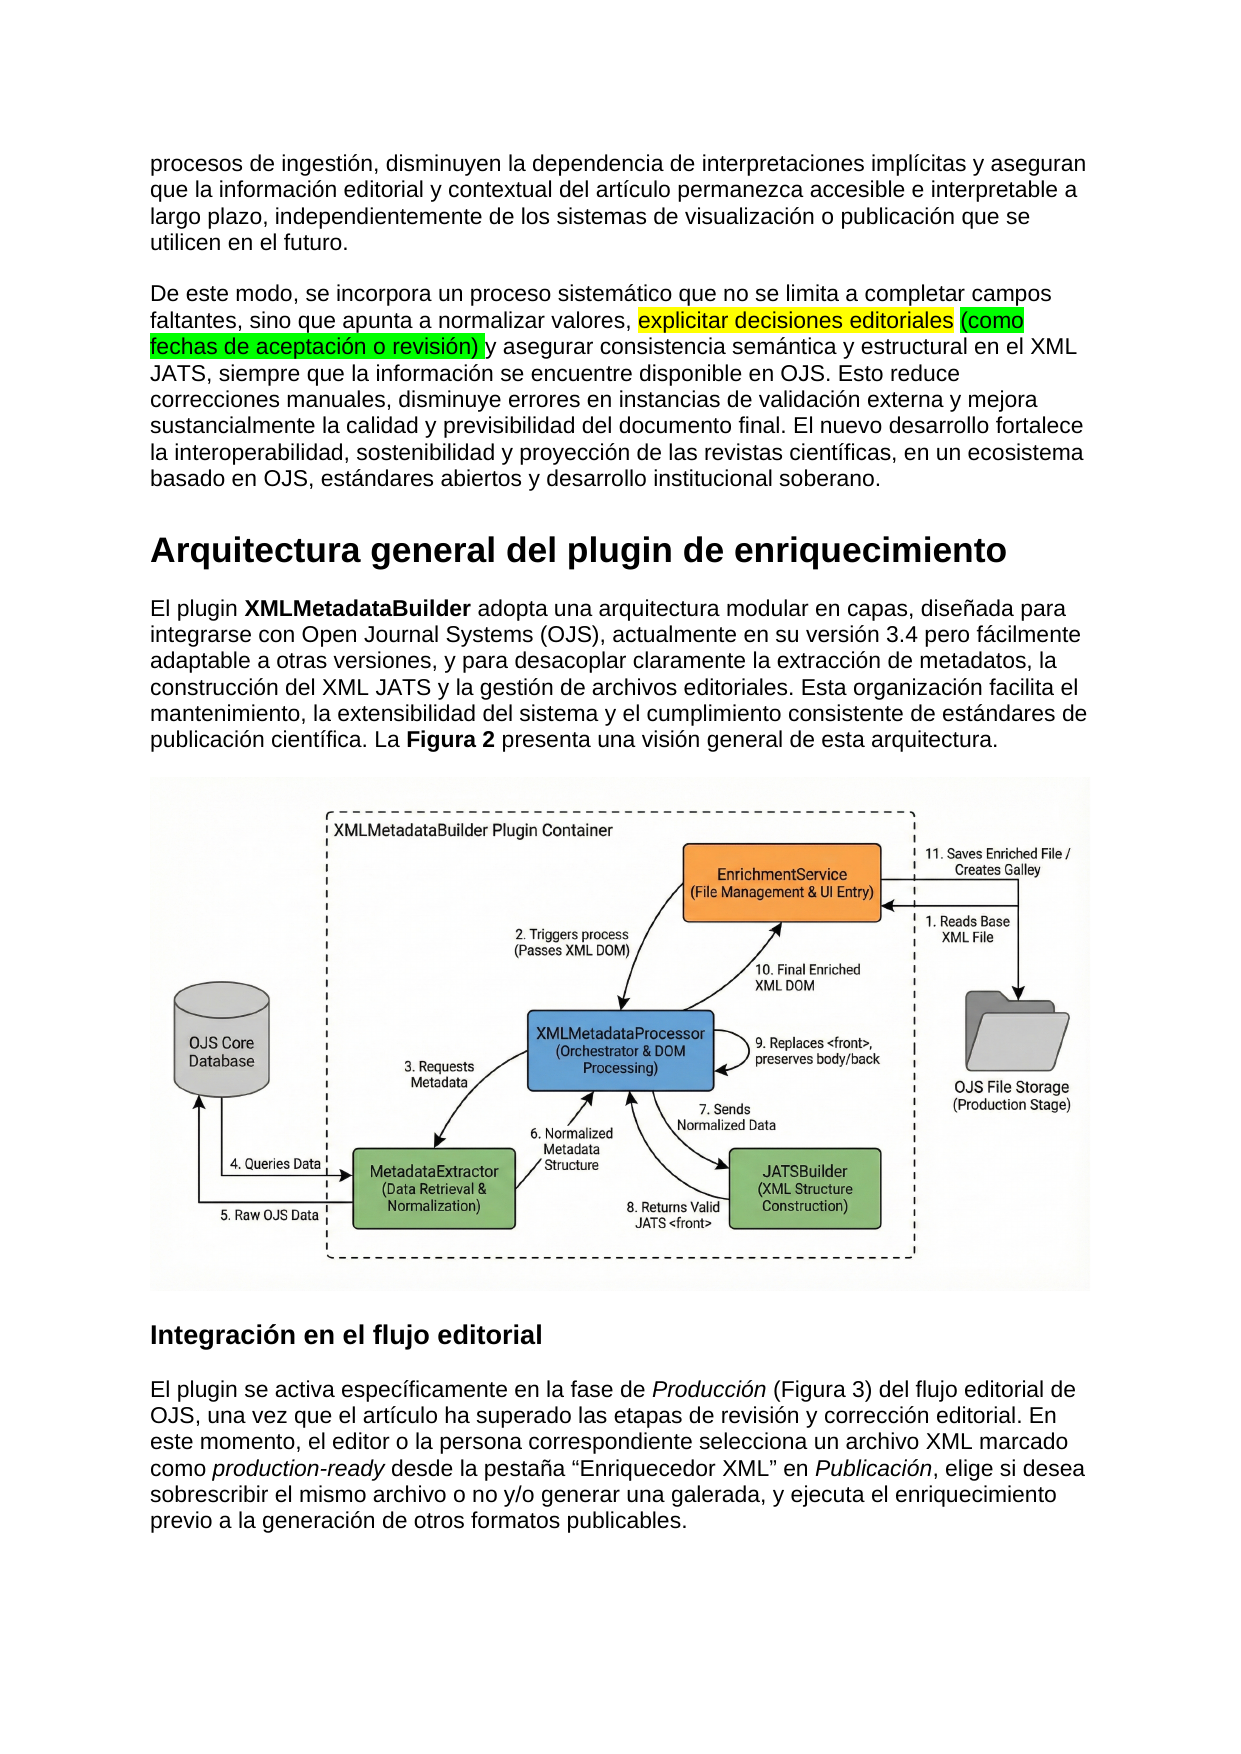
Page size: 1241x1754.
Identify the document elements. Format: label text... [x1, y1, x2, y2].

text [150, 150, 1090, 255]
text El plugin se activa específicamente en la fase de Producción (Figura 3) del flujo editorial de OJS, una vez que el artículo ha superado las etapas de revisión y corrección editorial. En este momento, el editor o la persona correspondiente selecciona un archivo XML marcado como production-ready desde la pestaña “Enriquecedor XML” en Publicación, elige si desea sobrescribir el mismo archivo o no y/o generar una galerada, y ejecuta el enriquecimiento previo a la generación de otros formatos publicables. [150, 1376, 1090, 1534]
subtitle Integración en el flujo editorial [150, 1319, 1090, 1351]
text El plugin XMLMetadataBuilder adopta una arquitectura modular en capas, diseñada para integrarse con Open Journal Systems (OJS), actualmente en su versión 3.4 pero fácilmente adaptable a otras versiones, y para desacoplar claramente la extracción de metadatos, la construcción del XML JATS y la gestión de archivos editoriales. Esta organización facilita el mantenimiento, la extensibilidad del sistema y el cumplimiento consistente de estándares de publicación científica. La Figura 2 presenta una visión general de esta arquitectura. [150, 594, 1090, 753]
text De este modo, se incorpora un proceso sistemático que no se limita a completar campos faltantes, sino que apunta a normalizar valores, explicitar decisiones editoriales (como fechas de aceptación o revisión) y asegurar consistencia semántica y estructural en el XML JATS, siempre que la información se encuentre disponible en OJS. Esto reduce correcciones manuales, disminuye errores en instancias de validación externa y mejora sustancialmente la calidad y previsibilidad del documento final. El nuevo desarrollo fortalece la interoperabilidad, sostenibilidad y proyección de las revistas científicas, en un ecosistema basado en OJS, estándares abiertos y desarrollo institucional soberano. [150, 280, 1090, 491]
subtitle Arquitectura general del plugin de enriquecimiento [150, 529, 1090, 569]
picture [150, 777, 1091, 1291]
